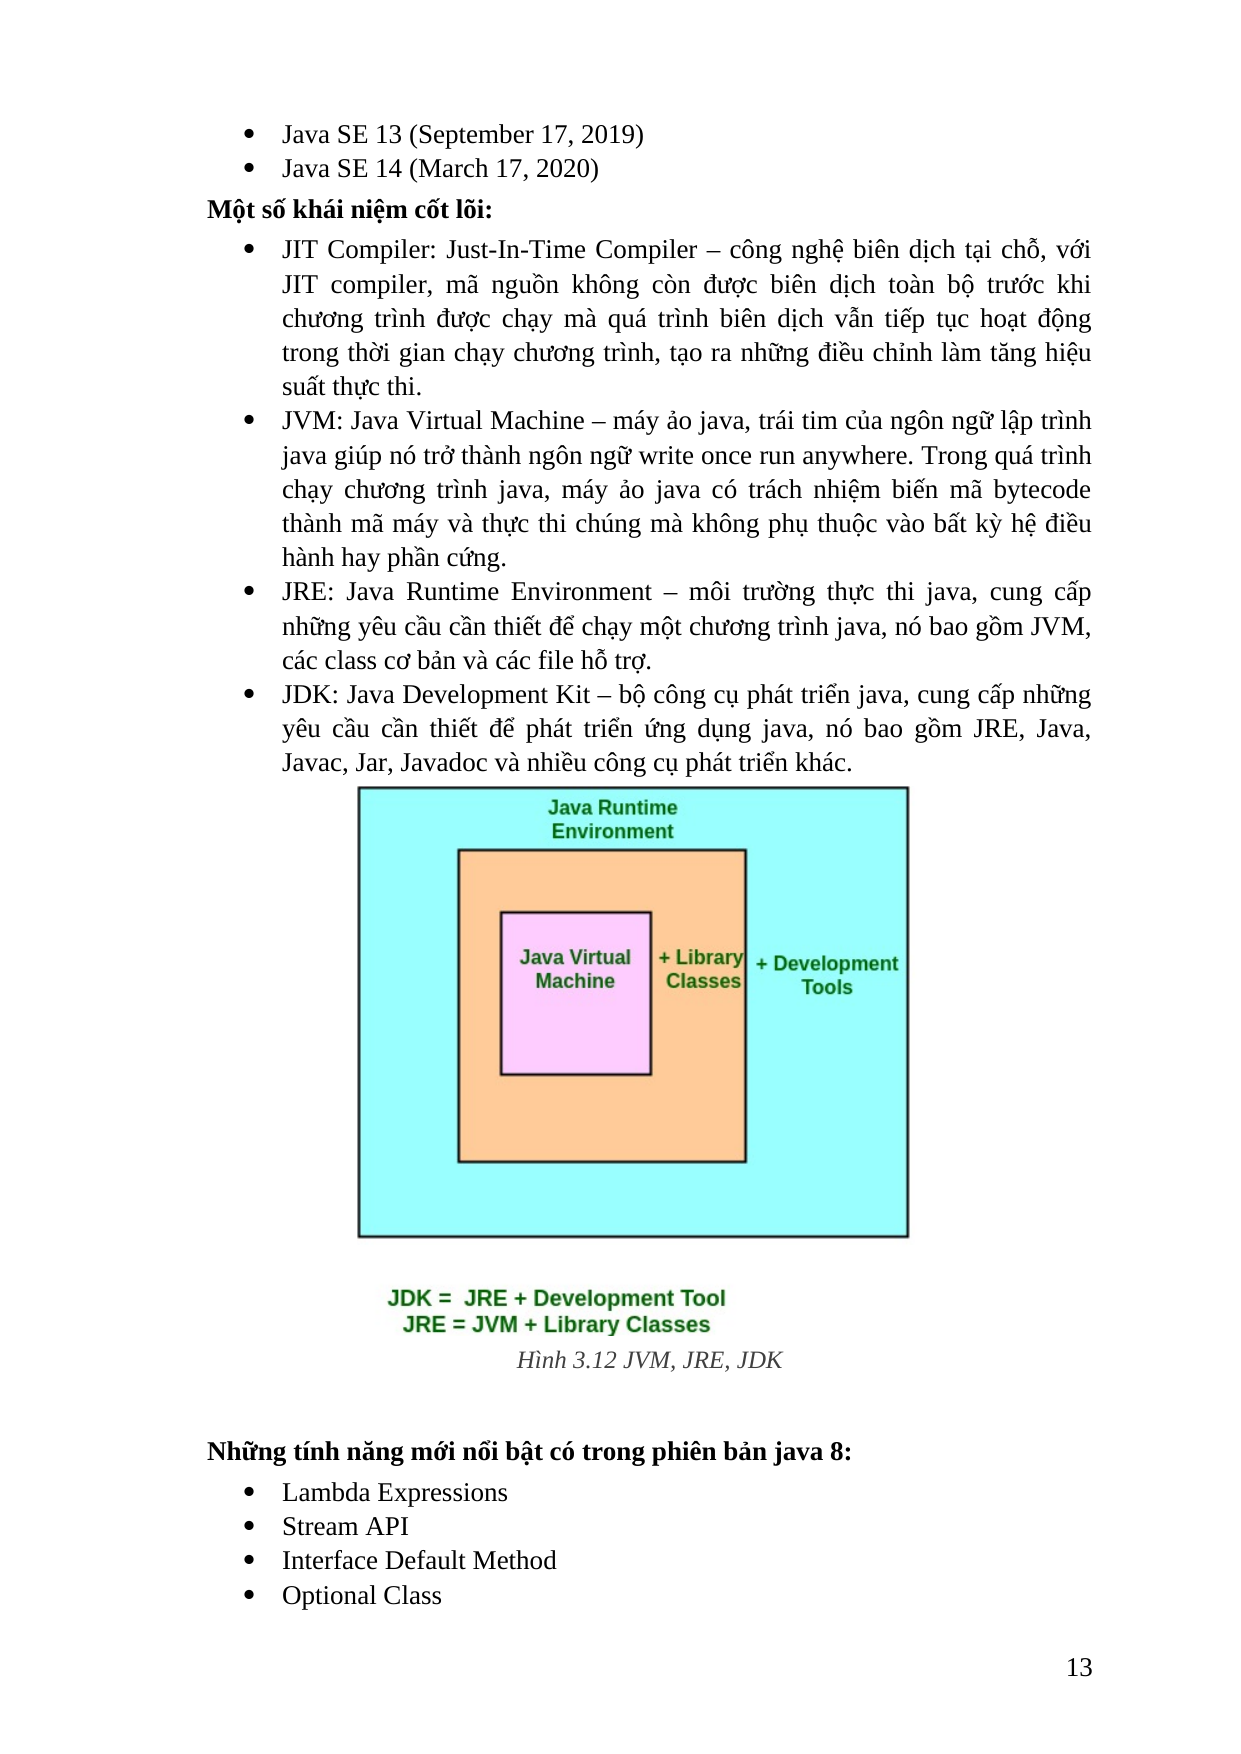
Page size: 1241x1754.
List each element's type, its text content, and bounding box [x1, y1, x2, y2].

list JRE: Java Runtime Environment – môi trường thực thi java, cung cấp những yêu cầu cần thiết để chạy một chương trình java, nó bao gồm JVM, các class cơ bản và các file hỗ trợ. [244, 575, 1092, 675]
list Optional Class [244, 1579, 1092, 1610]
list JIT Compiler: Just-In-Time Compiler – công nghệ biên dịch tại chỗ, với JIT compiler, mã nguồn không còn được biên dịch toàn bộ trước khi chương trình được chạy mà quá trình biên dịch vẫn tiếp tục hoạt động trong thời gian chạy chương trình, tạo ra những điều chỉnh làm tăng hiệu suất thực thi. [244, 233, 1092, 401]
text Một số khái niệm cốt lõi: [207, 193, 1092, 224]
list Java SE 13 (September 17, 2019) [244, 118, 1092, 149]
list JVM: Java Virtual Machine – máy ảo java, trái tim của ngôn ngữ lập trình java giúp nó trở thành ngôn ngữ write once run anywhere. Trong quá trình chạy chương trình java, máy ảo java có trách nhiệm biến mã bytecode thành mã máy và thực thi chúng mà không phụ thuộc vào bất kỳ hệ điều hành hay phần cứng. [244, 404, 1092, 572]
list JDK: Java Development Kit – bộ công cụ phát triển java, cung cấp những yêu cầu cần thiết để phát triển ứng dụng java, nó bao gồm JRE, Java, Javac, Jar, Javadoc và nhiều công cụ phát triển khác. [244, 678, 1092, 778]
list Interface Default Method [244, 1544, 1092, 1576]
text Những tính năng mới nổi bật có trong phiên bản java 8: [207, 1435, 1092, 1466]
picture [356, 786, 921, 1336]
list Java SE 14 (March 17, 2020) [244, 152, 1092, 184]
list Lambda Expressions [244, 1476, 1092, 1507]
list Stream API [244, 1510, 1092, 1541]
